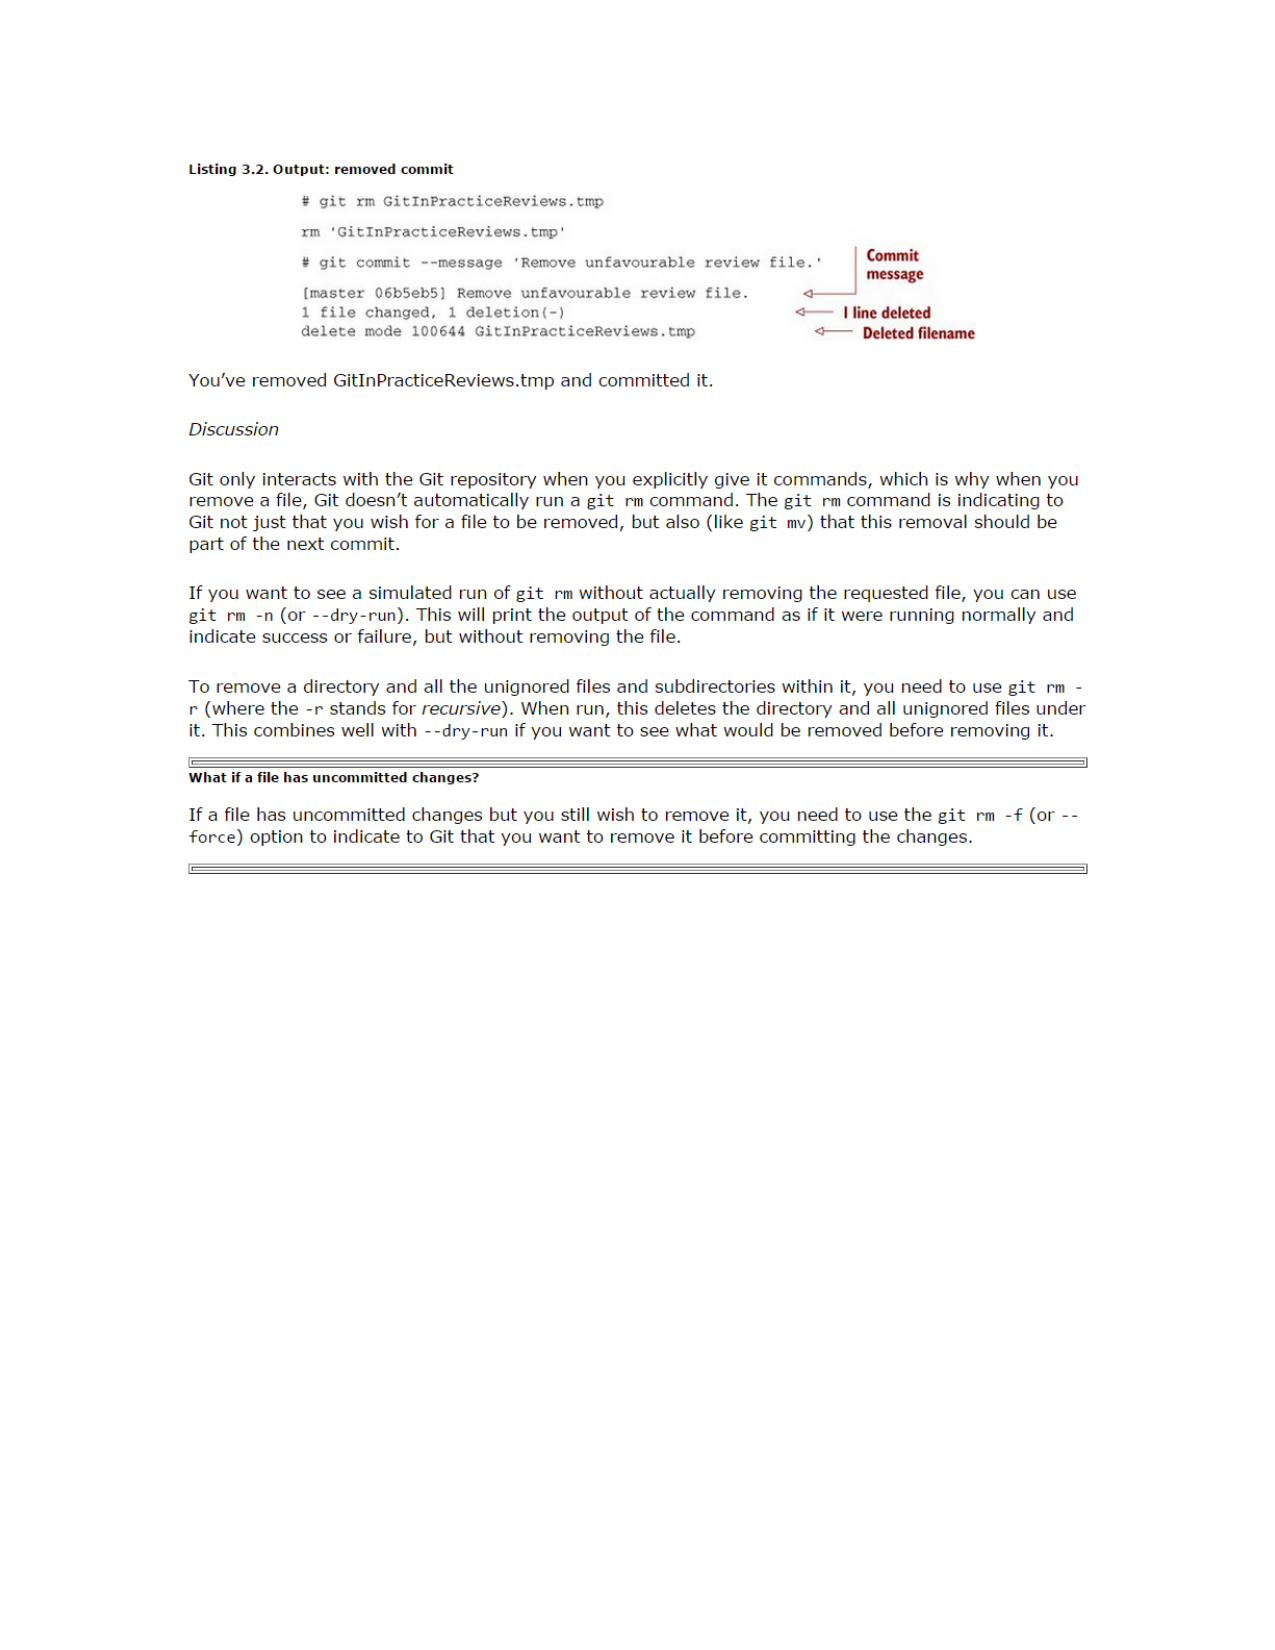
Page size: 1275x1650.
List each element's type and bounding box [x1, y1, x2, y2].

picture [150, 150, 1125, 899]
